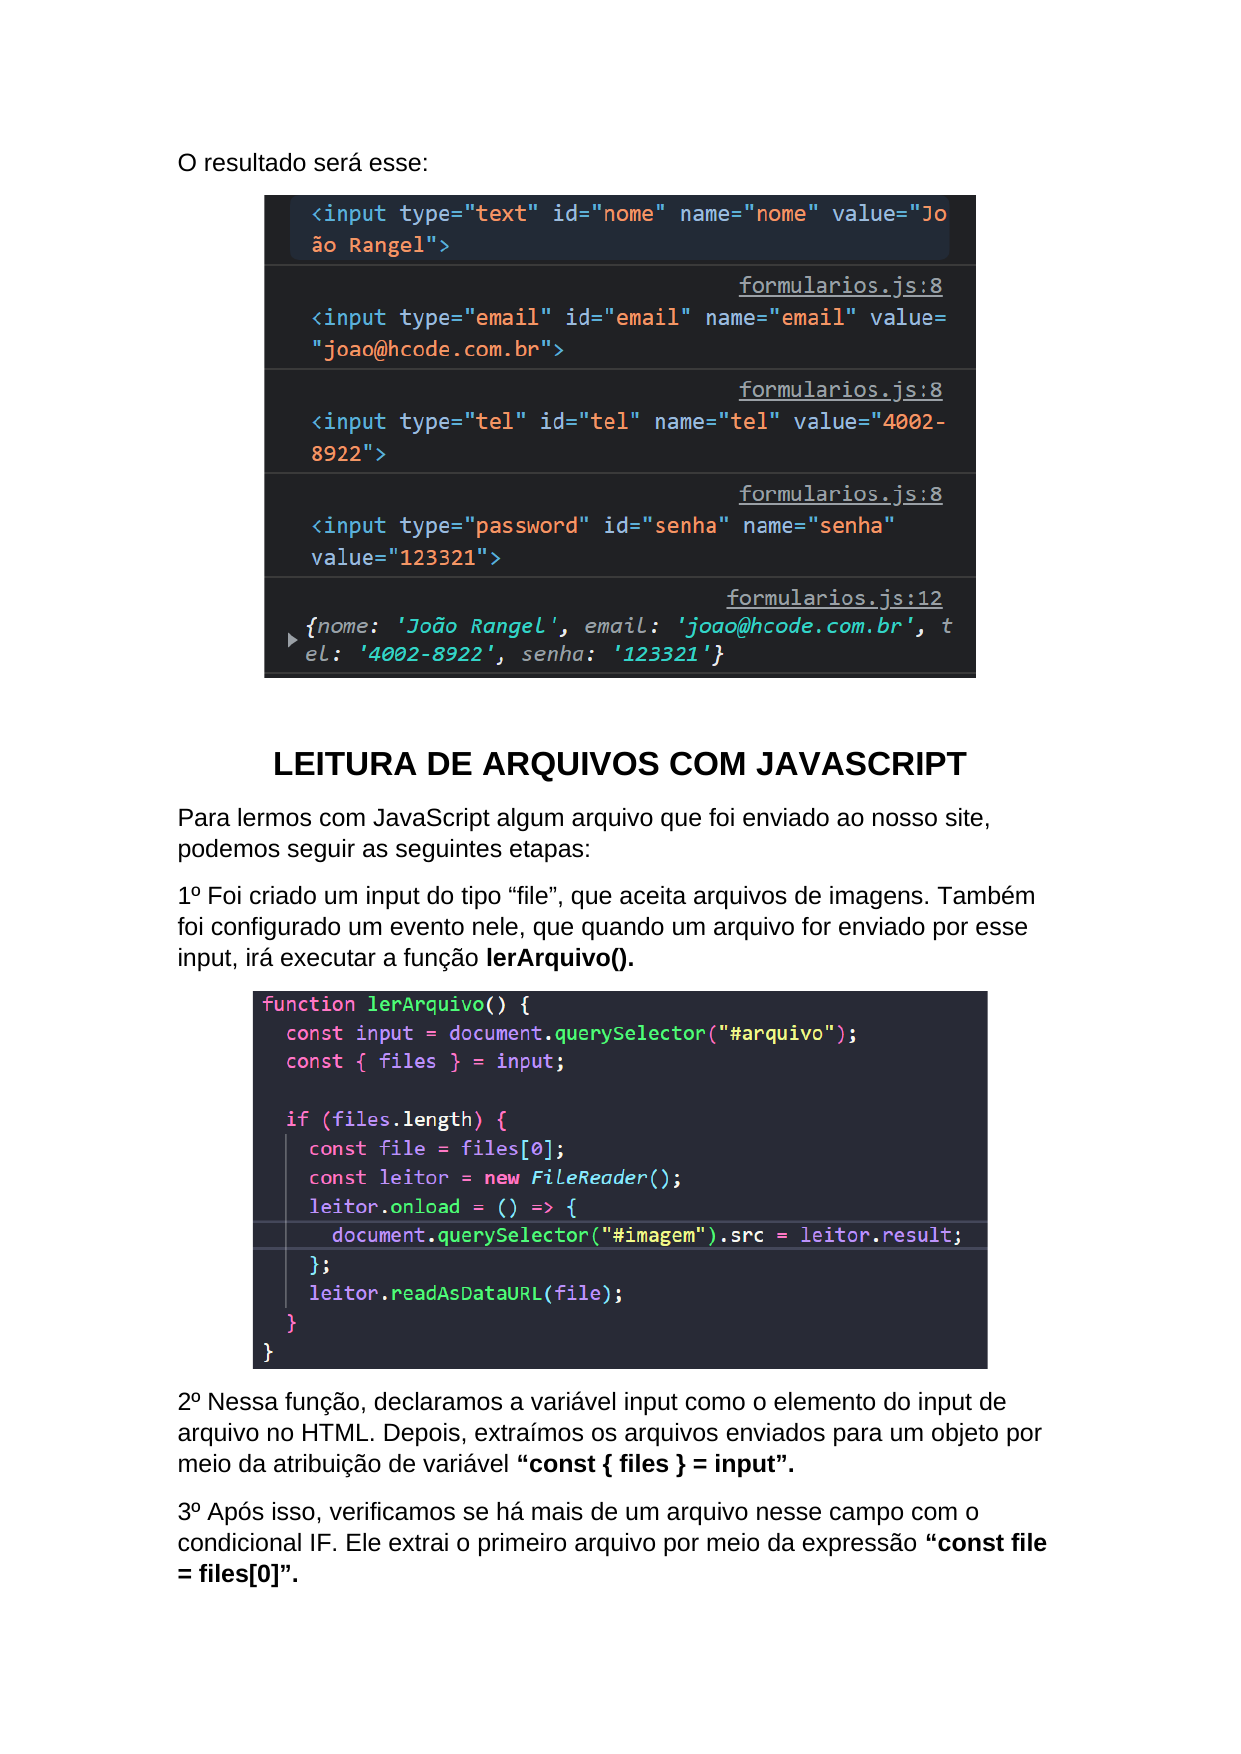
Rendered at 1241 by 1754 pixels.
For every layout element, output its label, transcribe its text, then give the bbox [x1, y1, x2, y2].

text LEITURA DE ARQUIVOS COM JAVASCRIPT [177, 744, 1063, 783]
picture [252, 991, 988, 1369]
text 1º Foi criado um input do tipo “file”, que aceita arquivos de imagens. Também foi configurado um evento nele, que quando um arquivo for enviado por esse input, irá executar a função lerArquivo(). [177, 881, 1063, 972]
text 2º Nessa função, declaramos a variável input como o elemento do input de arquivo no HTML. Depois, extraímos os arquivos enviados para um objeto por meio da atribuição de variável “const { files } = input”. [177, 1387, 1063, 1478]
text 3º Após isso, verificamos se há mais de um arquivo nesse campo com o condicional IF. Ele extrai o primeiro arquivo por meio da expressão “const file = files[0]”. [177, 1497, 1063, 1588]
text O resultado será esse: [177, 148, 1063, 176]
text Para lermos com JavaScript algum arquivo que foi enviado ao nosso site, podemos seguir as seguintes etapas: [177, 802, 1063, 862]
picture [264, 195, 976, 678]
